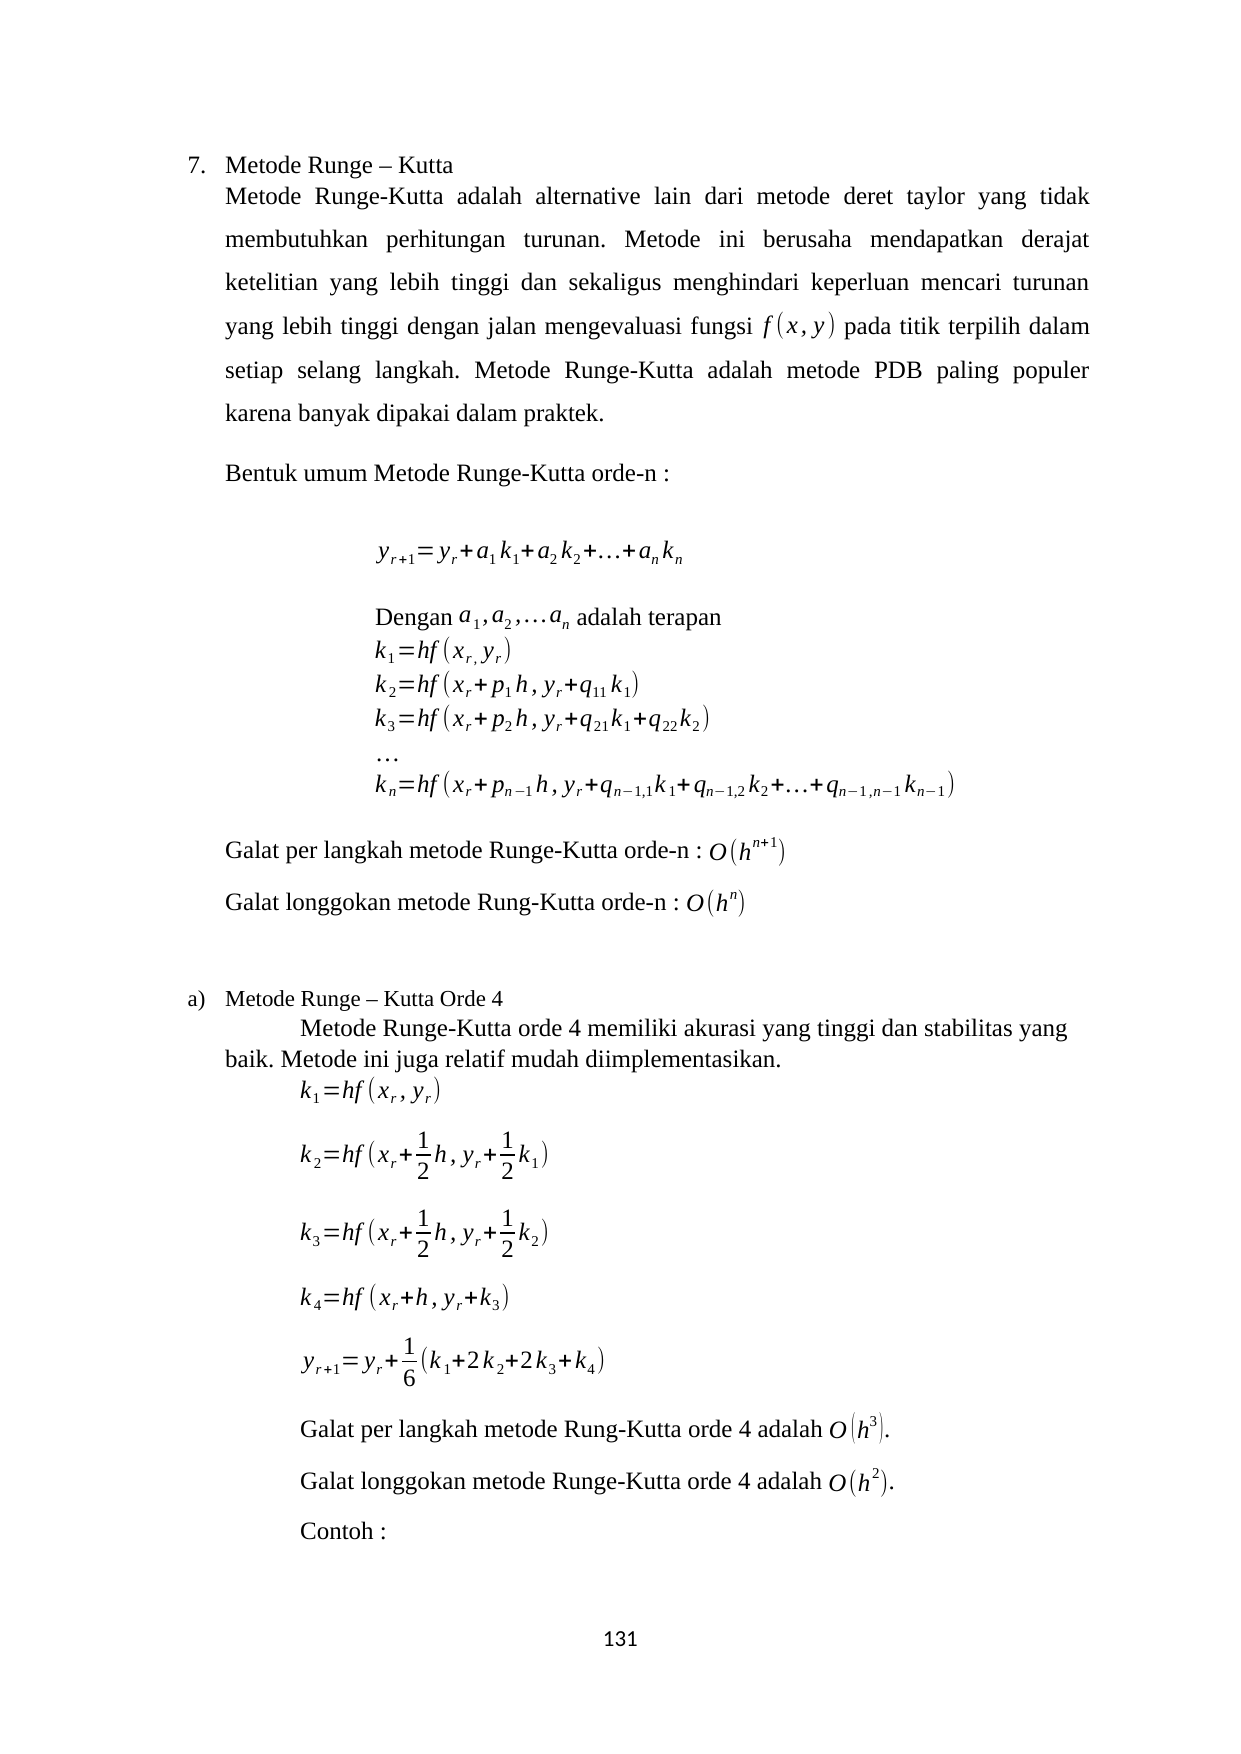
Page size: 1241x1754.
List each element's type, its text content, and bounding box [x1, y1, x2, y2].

list Metode Runge – Kutta Orde 4 [187, 985, 1090, 1011]
text Metode Runge-Kutta orde 4 memiliki akurasi yang tinggi dan stabilitas yang baik. Metode ini juga relatif mudah diimplementasikan. [225, 1013, 1090, 1073]
text Galat longgokan metode Rung-Kutta orde-n : [150, 885, 1090, 918]
text … [300, 738, 1090, 766]
text Bentuk umum Metode Runge-Kutta orde-n : [150, 458, 1090, 486]
text Contoh : [150, 1516, 1090, 1545]
text Dengan adalah terapan [300, 601, 1090, 632]
text Galat longgokan metode Runge-Kutta orde 4 adalah . [150, 1464, 1090, 1497]
list Metode Runge – Kutta [187, 150, 1090, 179]
text Metode Runge-Kutta adalah alternative lain dari metode deret taylor yang tidak membutuhkan perhitungan turunan. Metode ini berusaha mendapatkan derajat ketelitian yang lebih tinggi dan sekaligus menghindari keperluan mencari turunan yang lebih tinggi dengan jalan mengevaluasi fungsi pada titik terpilih dalam setiap selang langkah. Metode Runge-Kutta adalah metode PDB paling populer karena banyak dipakai dalam praktek. [225, 181, 1090, 427]
text Galat per langkah metode Rung-Kutta orde 4 adalah . [150, 1411, 1090, 1445]
text Galat per langkah metode Runge-Kutta orde-n : [150, 833, 1090, 866]
